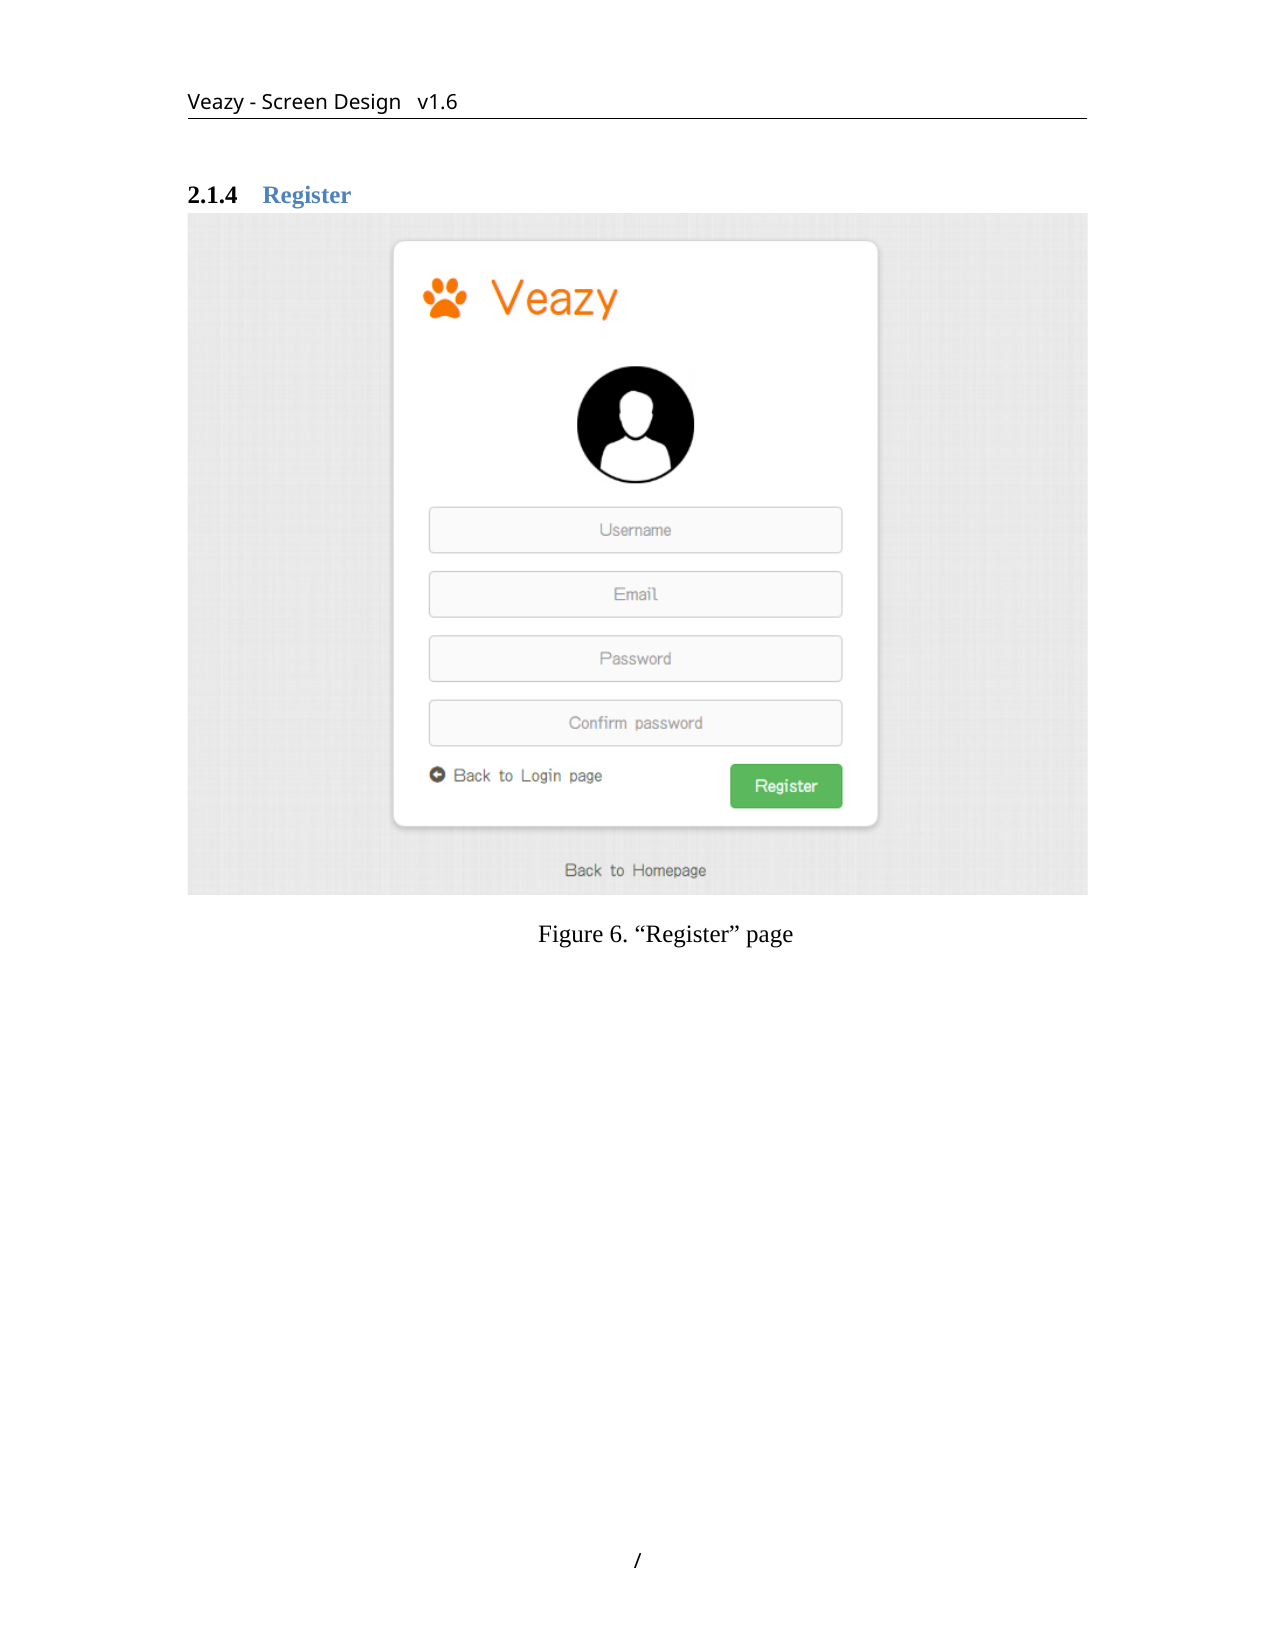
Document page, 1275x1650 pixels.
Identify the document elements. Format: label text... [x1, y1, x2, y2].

text Figure 6. “Register” page [244, 919, 1087, 948]
picture [187, 213, 1088, 895]
subtitle Register [187, 180, 1087, 209]
